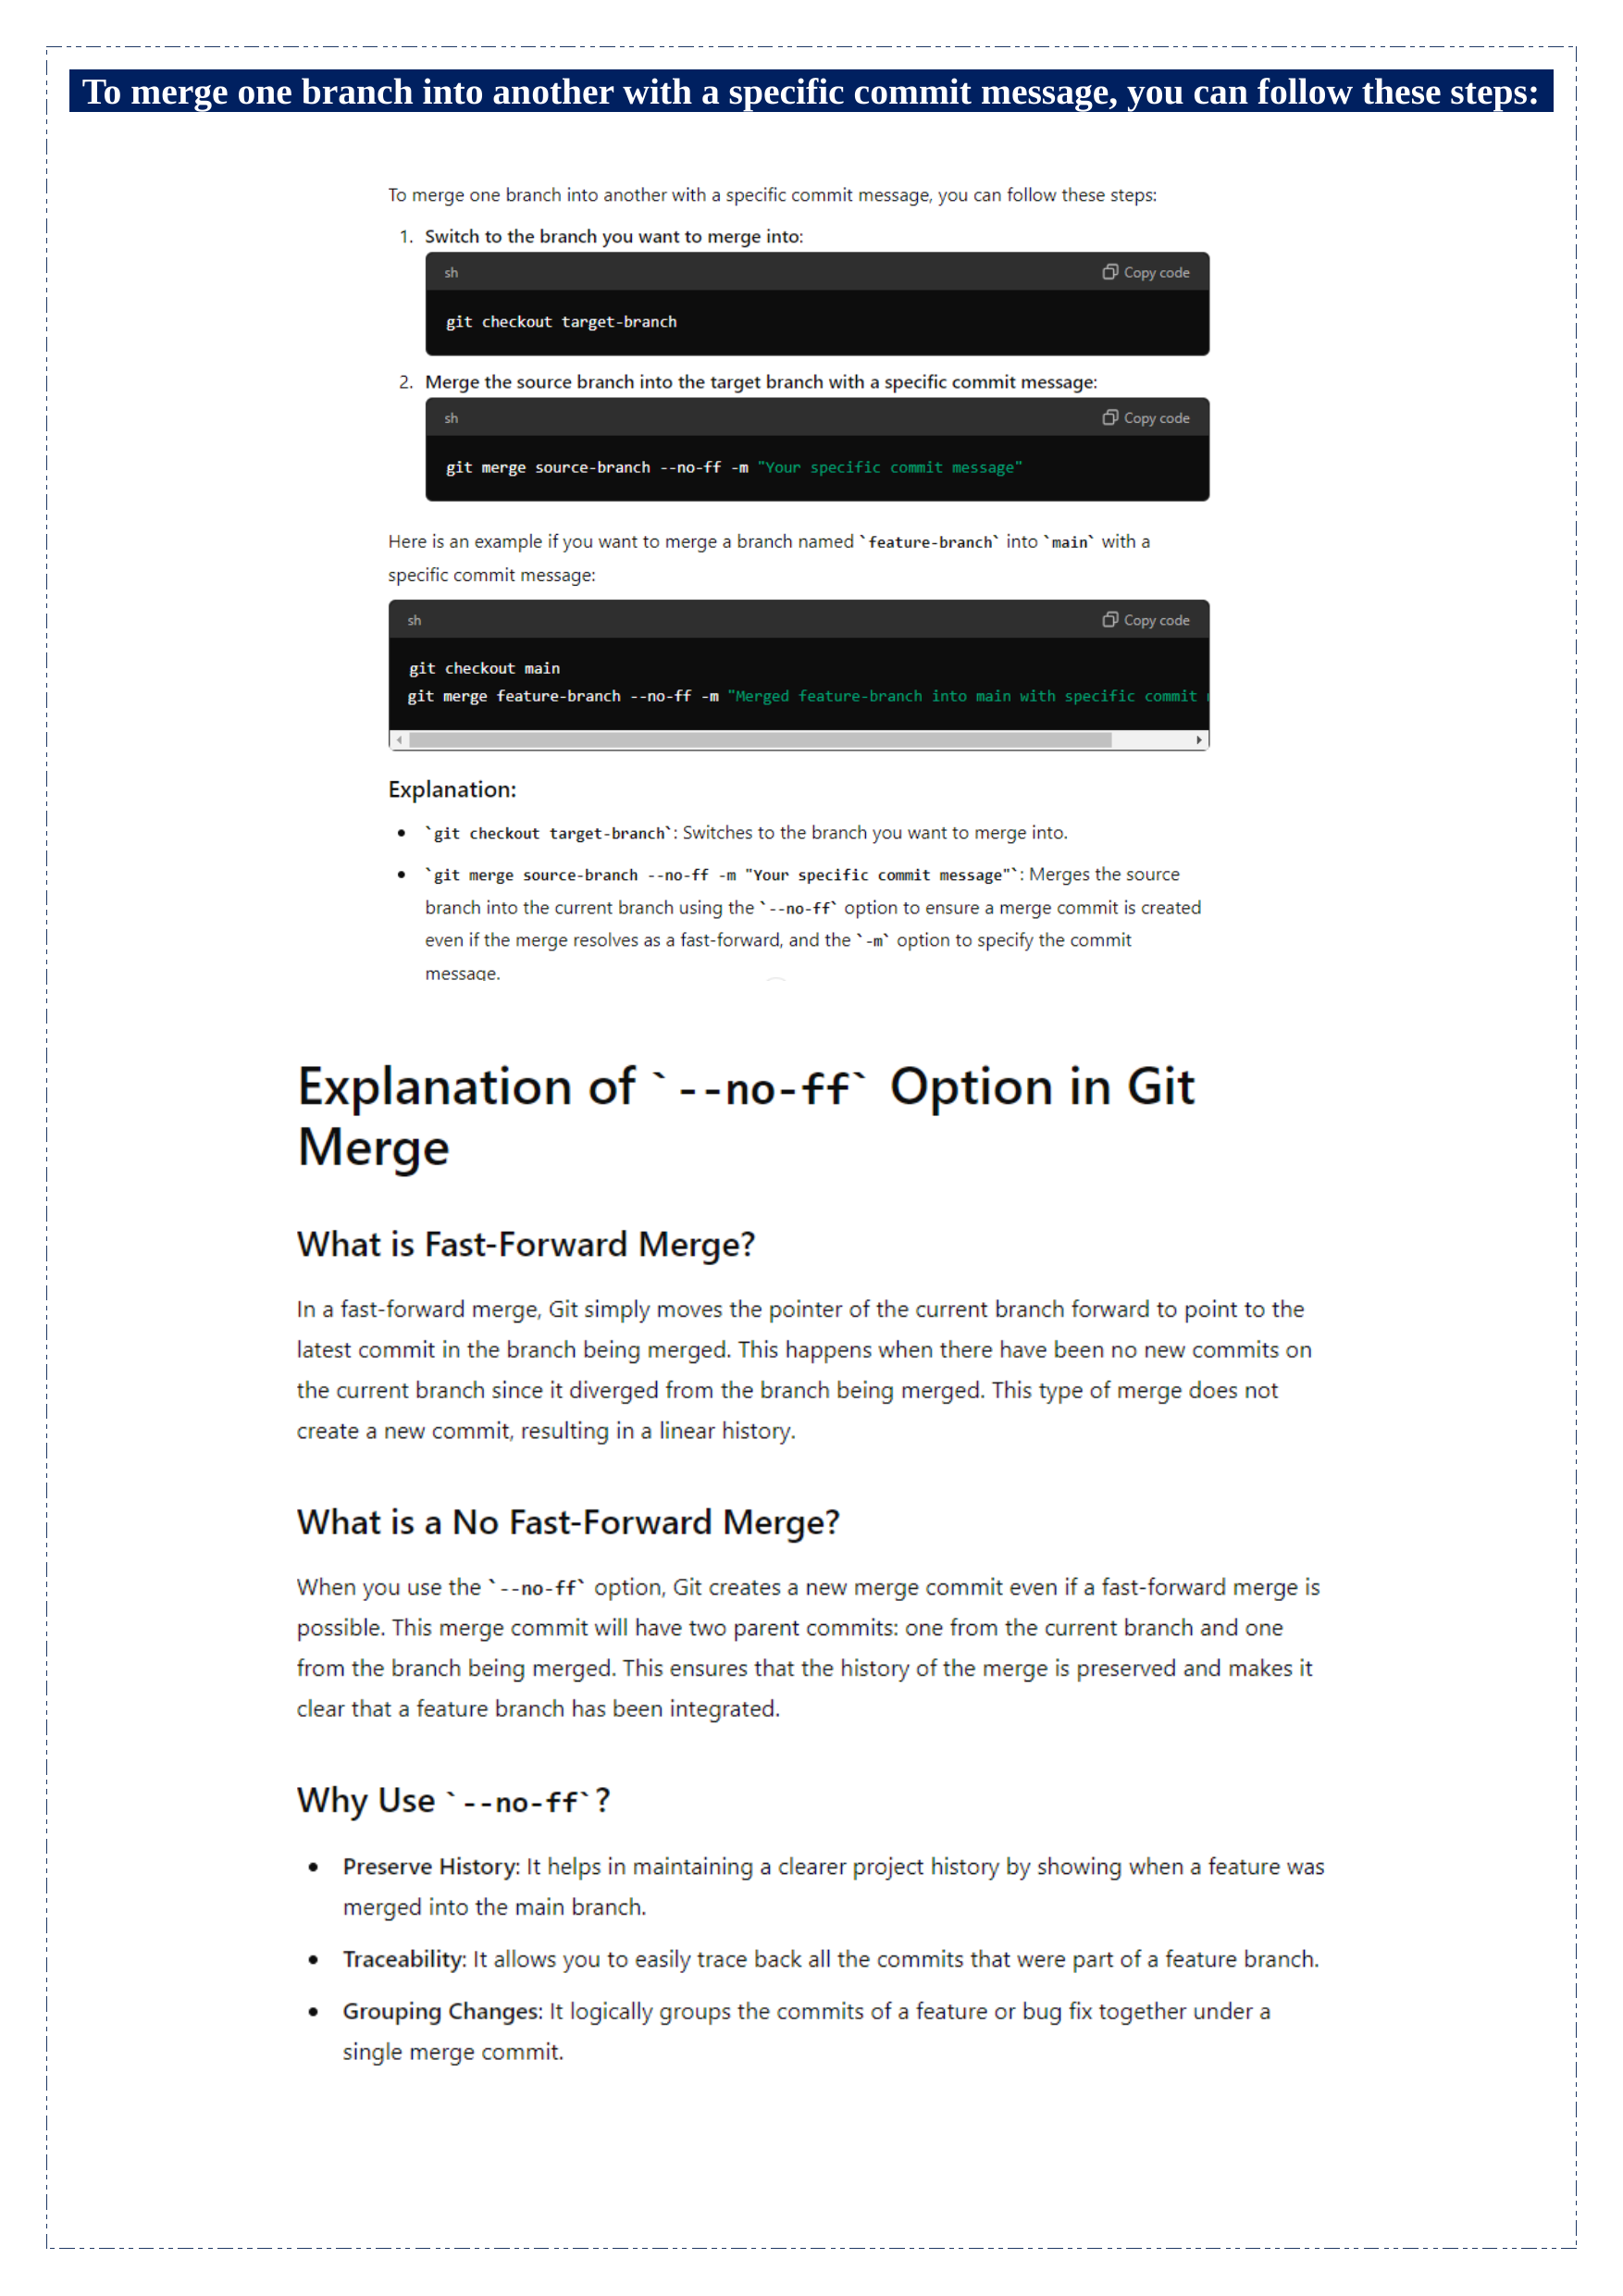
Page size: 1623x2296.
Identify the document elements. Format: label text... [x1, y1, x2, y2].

text To merge one branch into another with a specific commit message, you can follow these steps: [69, 69, 1554, 112]
picture [374, 171, 1249, 981]
picture [273, 1039, 1350, 2086]
